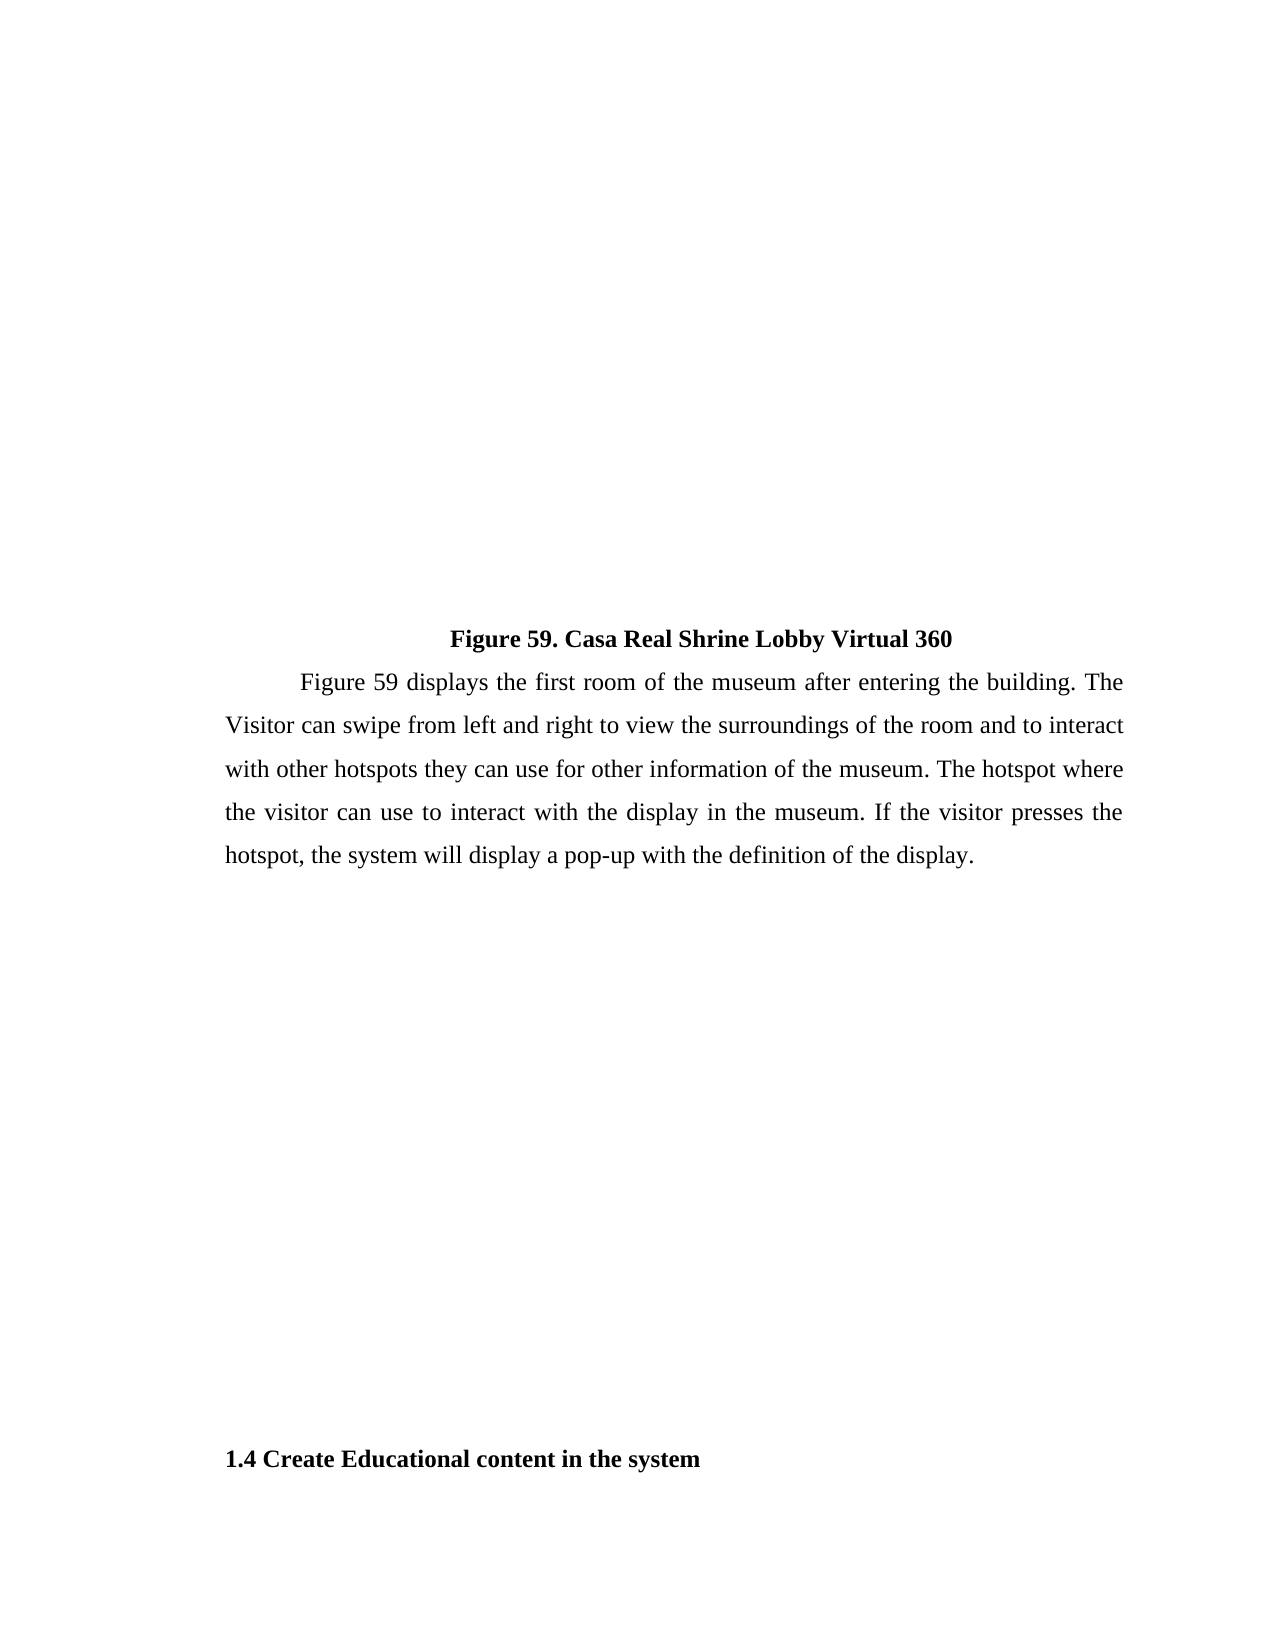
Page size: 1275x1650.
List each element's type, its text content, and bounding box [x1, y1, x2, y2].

text 1.4 Create Educational content in the system [225, 1444, 1125, 1472]
text Figure 59. Casa Real Shrine Lobby Virtual 360 [375, 624, 1125, 653]
text Figure 59 displays the first room of the museum after entering the building. The Visitor can swipe from left and right to view the surroundings of the room and to interact with other hotspots they can use for other information of the museum. The hotspot where the visitor can use to interact with the display in the museum. If the visitor presses the hotspot, the system will display a pop-up with the definition of the display. [225, 667, 1125, 869]
